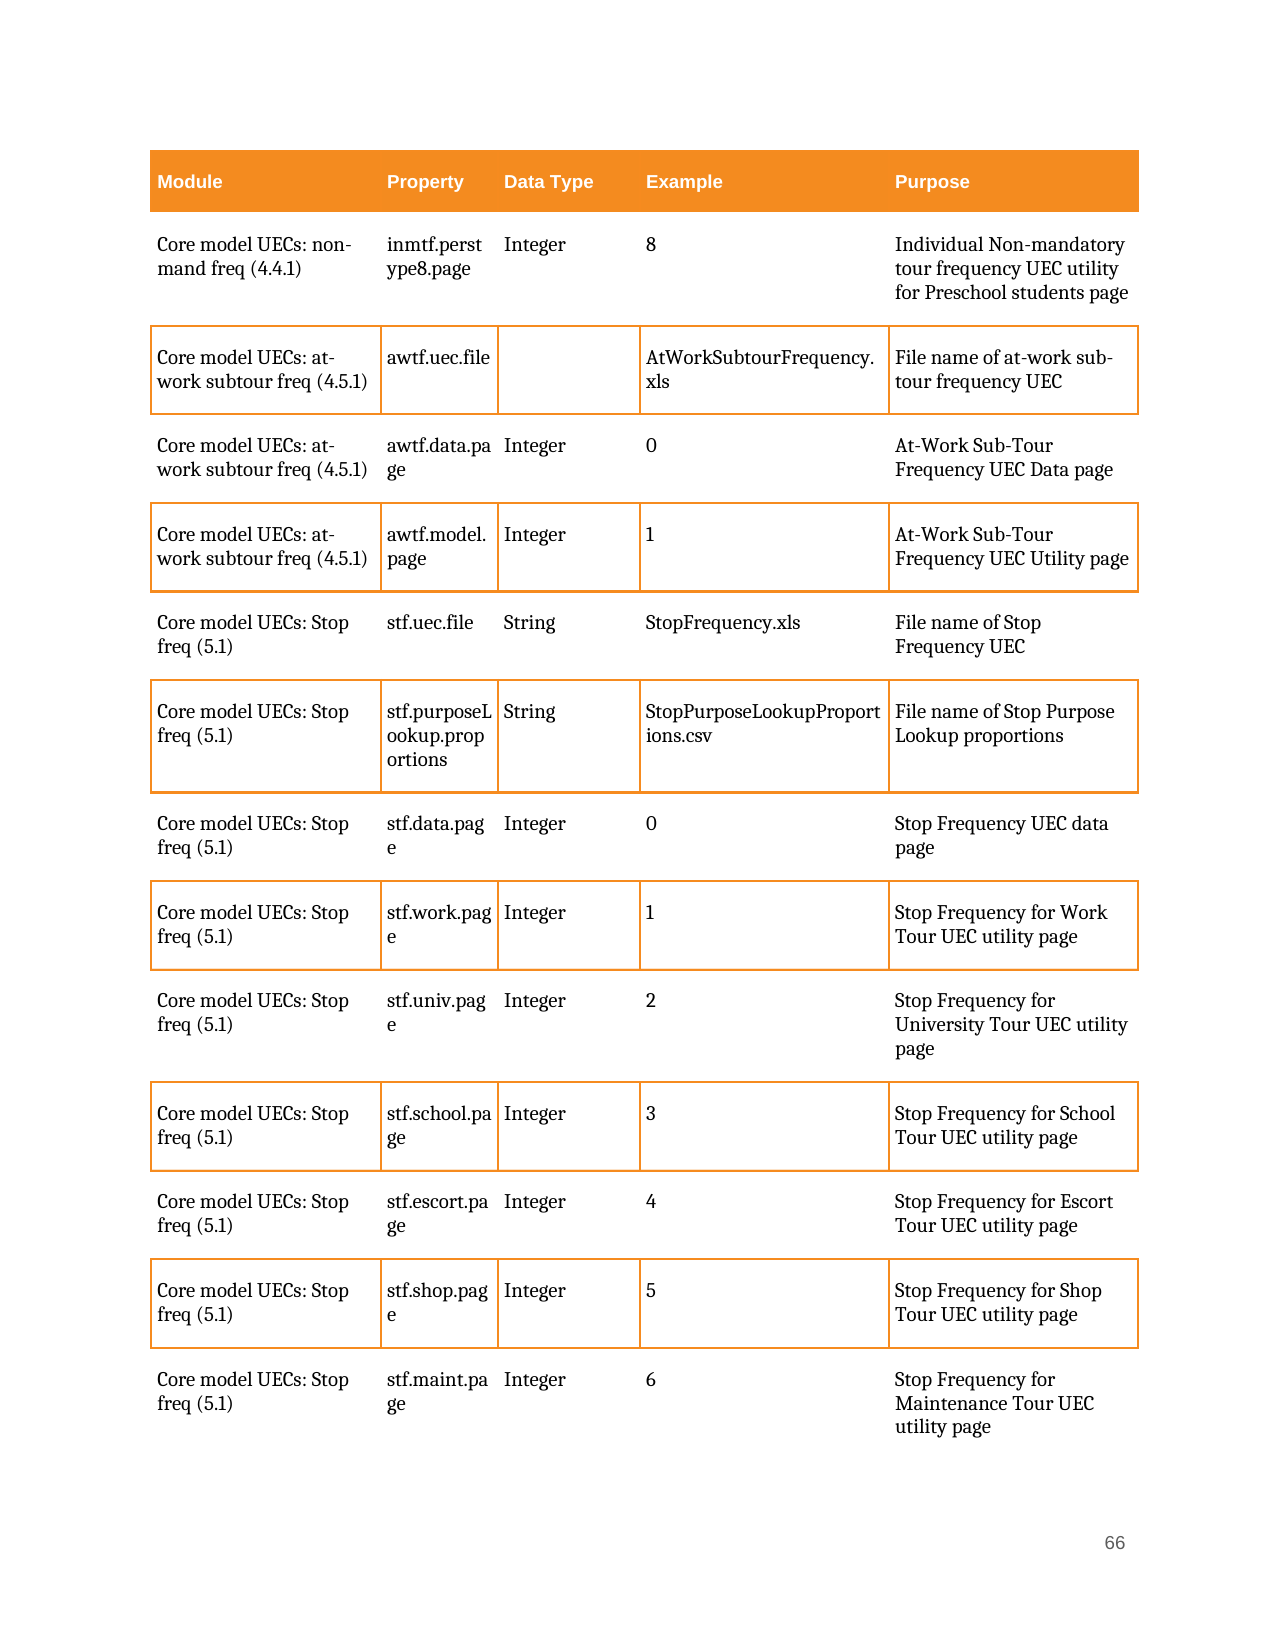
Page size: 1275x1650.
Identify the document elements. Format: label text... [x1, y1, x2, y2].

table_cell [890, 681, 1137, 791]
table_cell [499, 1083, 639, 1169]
table_header Data Type [499, 152, 639, 212]
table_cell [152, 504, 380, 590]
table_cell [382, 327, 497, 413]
table_header Property [382, 152, 497, 212]
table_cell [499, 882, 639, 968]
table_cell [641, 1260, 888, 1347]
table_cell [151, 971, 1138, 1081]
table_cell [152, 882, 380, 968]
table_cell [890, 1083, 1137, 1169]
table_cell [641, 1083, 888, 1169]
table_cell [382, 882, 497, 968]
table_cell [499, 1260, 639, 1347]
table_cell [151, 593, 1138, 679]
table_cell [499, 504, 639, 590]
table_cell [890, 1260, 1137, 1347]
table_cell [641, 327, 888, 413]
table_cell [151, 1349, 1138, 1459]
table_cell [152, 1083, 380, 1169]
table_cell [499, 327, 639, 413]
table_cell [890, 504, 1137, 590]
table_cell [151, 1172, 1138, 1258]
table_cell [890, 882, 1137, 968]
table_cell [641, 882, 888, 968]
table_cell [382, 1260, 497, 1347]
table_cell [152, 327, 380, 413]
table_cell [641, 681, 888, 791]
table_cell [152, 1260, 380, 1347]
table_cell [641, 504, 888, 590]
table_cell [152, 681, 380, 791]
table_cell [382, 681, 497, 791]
table_header Purpose [890, 152, 1137, 212]
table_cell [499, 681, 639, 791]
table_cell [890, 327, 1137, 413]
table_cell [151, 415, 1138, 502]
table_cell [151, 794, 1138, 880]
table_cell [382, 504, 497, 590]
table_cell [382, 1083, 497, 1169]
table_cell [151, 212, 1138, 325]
table_header Example [641, 152, 888, 212]
table_header Module [152, 152, 380, 212]
